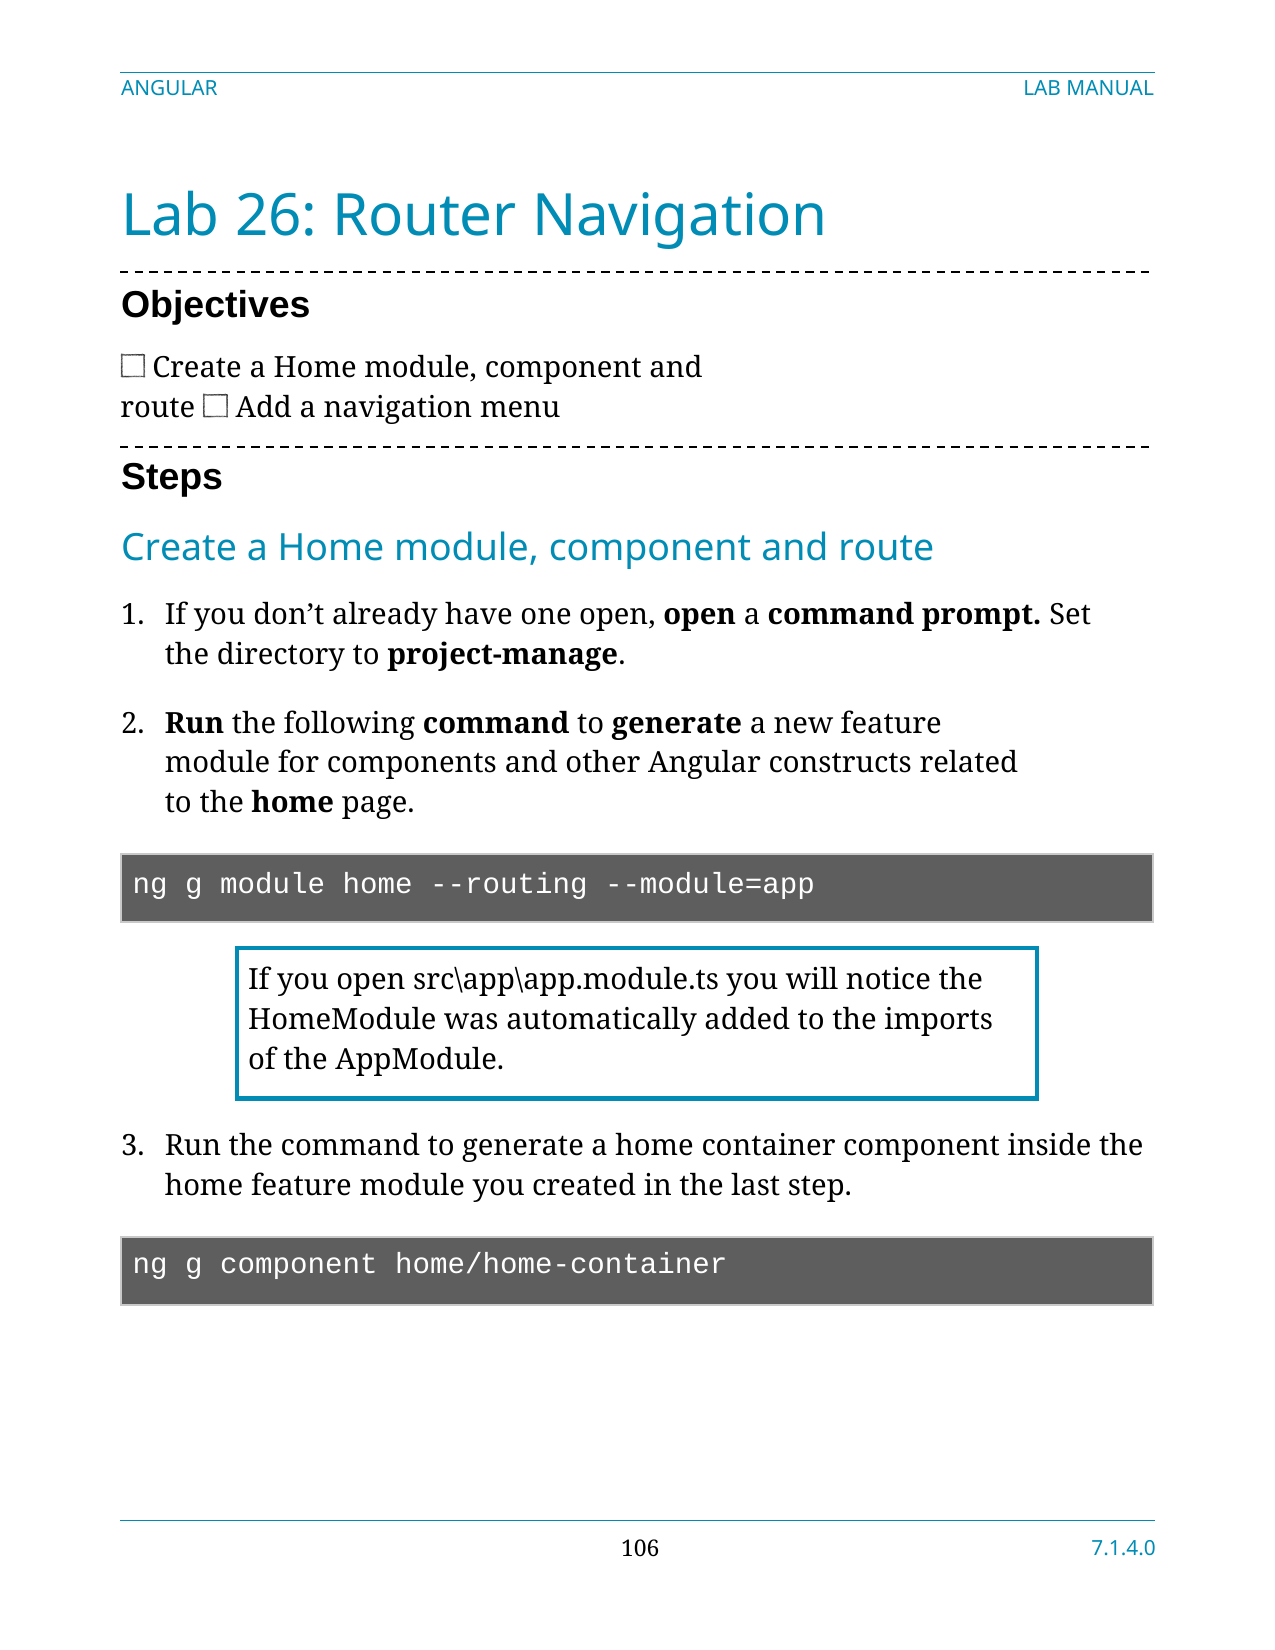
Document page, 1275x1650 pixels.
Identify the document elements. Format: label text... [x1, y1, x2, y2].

list Run the following command to generate a new feature module for components and other Angular constructs related to the home page. [121, 702, 1043, 821]
text Create a Home module, component and route Add a navigation menu [120, 347, 745, 426]
text Lab 26: Router Navigation [121, 173, 1198, 252]
picture [120, 353, 146, 378]
subtitle Create a Home module, component and route [121, 521, 1198, 572]
picture [202, 393, 229, 418]
subtitle Steps [121, 454, 1198, 497]
subtitle Objectives [121, 282, 1198, 325]
list Run the command to generate a home container component inside the home feature module you created in the last step. [121, 964, 1150, 1204]
list If you don’t already have one open, open a command prompt. Set the directory to project-manage. [121, 593, 1114, 673]
table_header ng g component home/home-container [122, 1238, 1152, 1304]
table_header ng g module home --routing --module=app [122, 855, 1152, 921]
